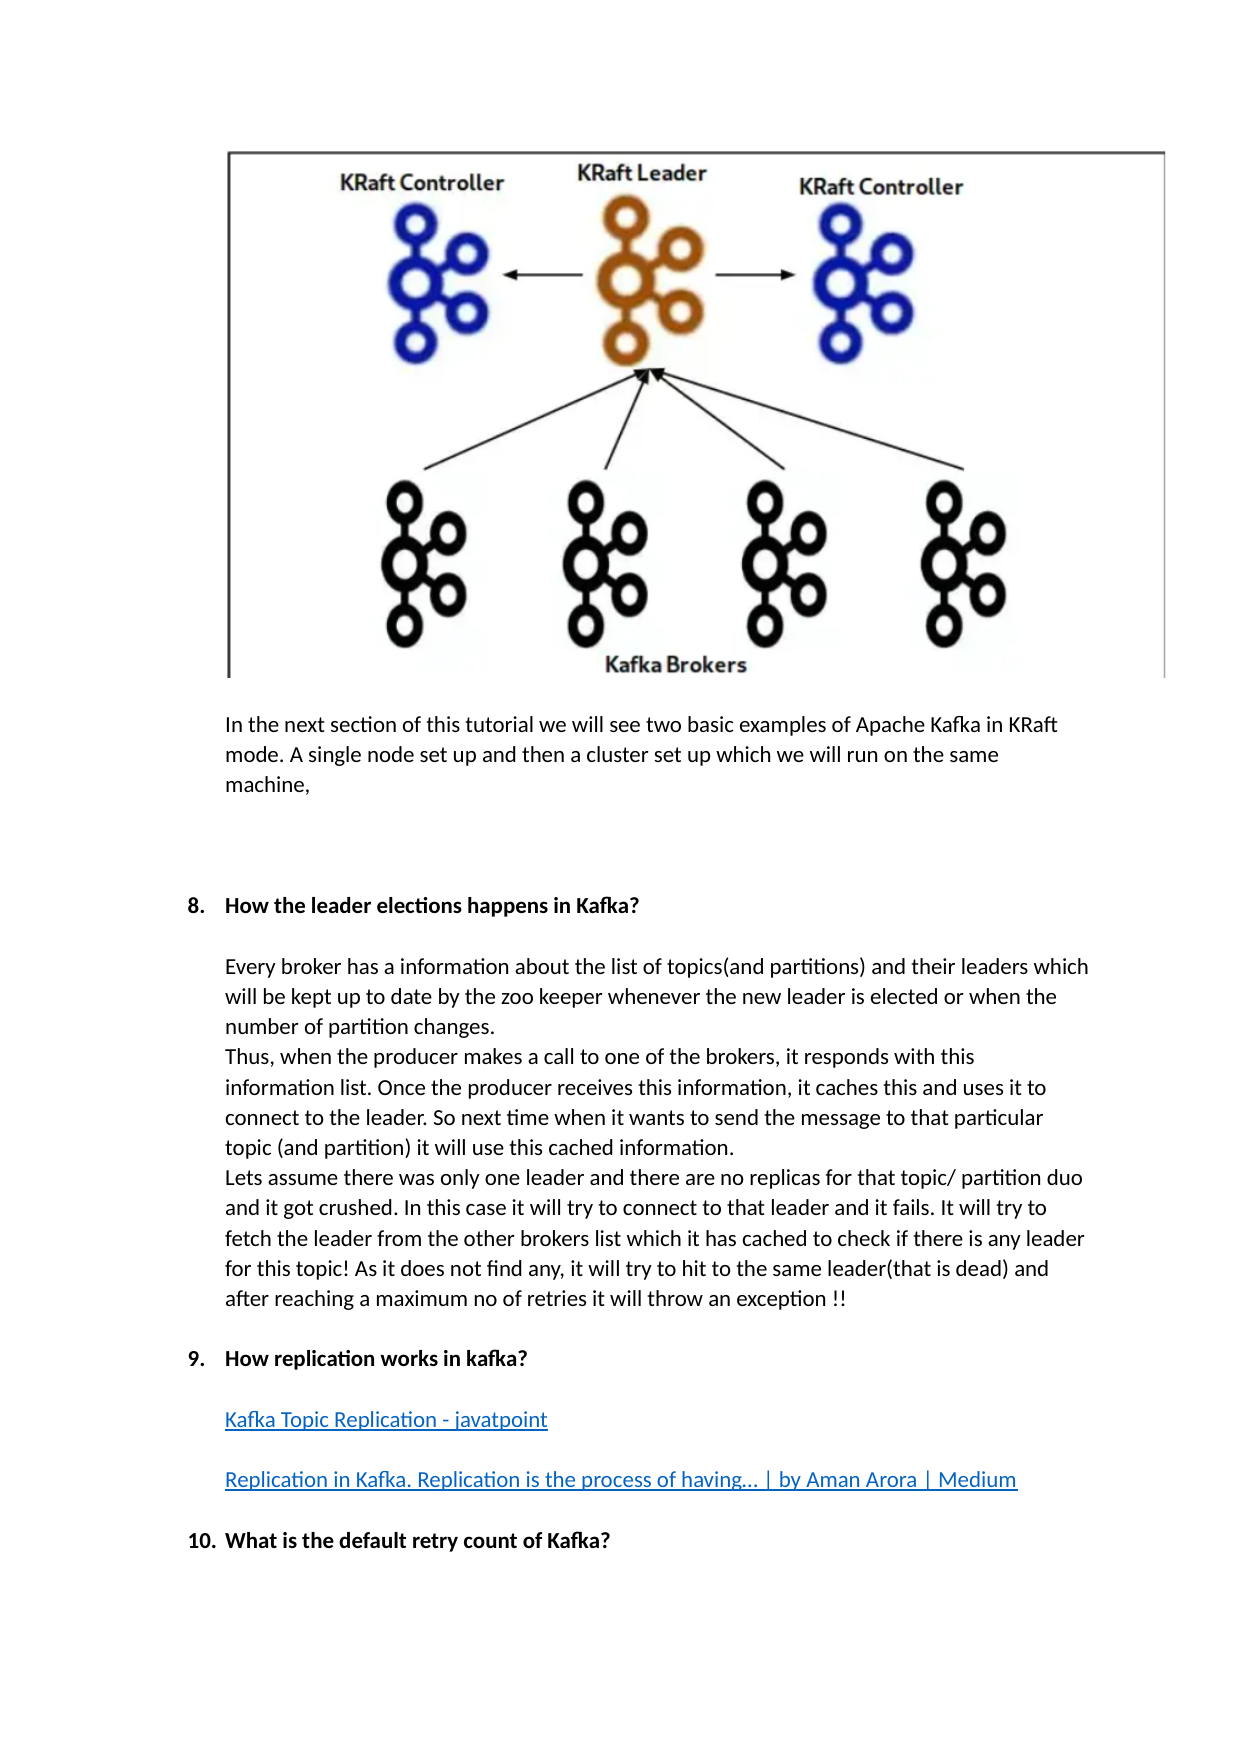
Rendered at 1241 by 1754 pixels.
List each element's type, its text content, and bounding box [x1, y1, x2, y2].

list How the leader elections happens in Kafka? [187, 891, 1090, 919]
list Replication in Kafka. Replication is the process of having… | by Aman Arora | Medium [225, 1465, 1090, 1493]
list Every broker has a information about the list of topics(and partitions) and their leaders which will be kept up to date by the zoo keeper whenever the new leader is elected or when the number of partition changes. [225, 952, 1090, 1040]
list Thus, when the producer makes a call to one of the brokers, it responds with this information list. Once the producer receives this information, it caches this and uses it to connect to the leader. So next time when it wants to send the message to that particular topic (and partition) it will use this cached information. [225, 1042, 1090, 1161]
list How replication works in kafka? [187, 1344, 1090, 1372]
list In the next section of this tutorial we will see two basic examples of Apache Kafka in KRaft mode. A single node set up and then a cluster set up which we will run on the same machine, [225, 710, 1090, 798]
list Lets assume there was only one leader and there are no replicas for that topic/ partition duo and it got crushed. In this case it will try to connect to that leader and it fails. It will try to fetch the leader from the other brokers list which it has cached to check if there is any leader for this topic! As it does not find any, it will try to hit to the same leader(that is dead) and after reaching a maximum no of retries it will throw an exception !! [225, 1163, 1090, 1312]
list Kafka Topic Replication - javatpoint [225, 1405, 1090, 1433]
picture [225, 150, 1166, 678]
list What is the default retry count of Kafka? [187, 1526, 1090, 1554]
